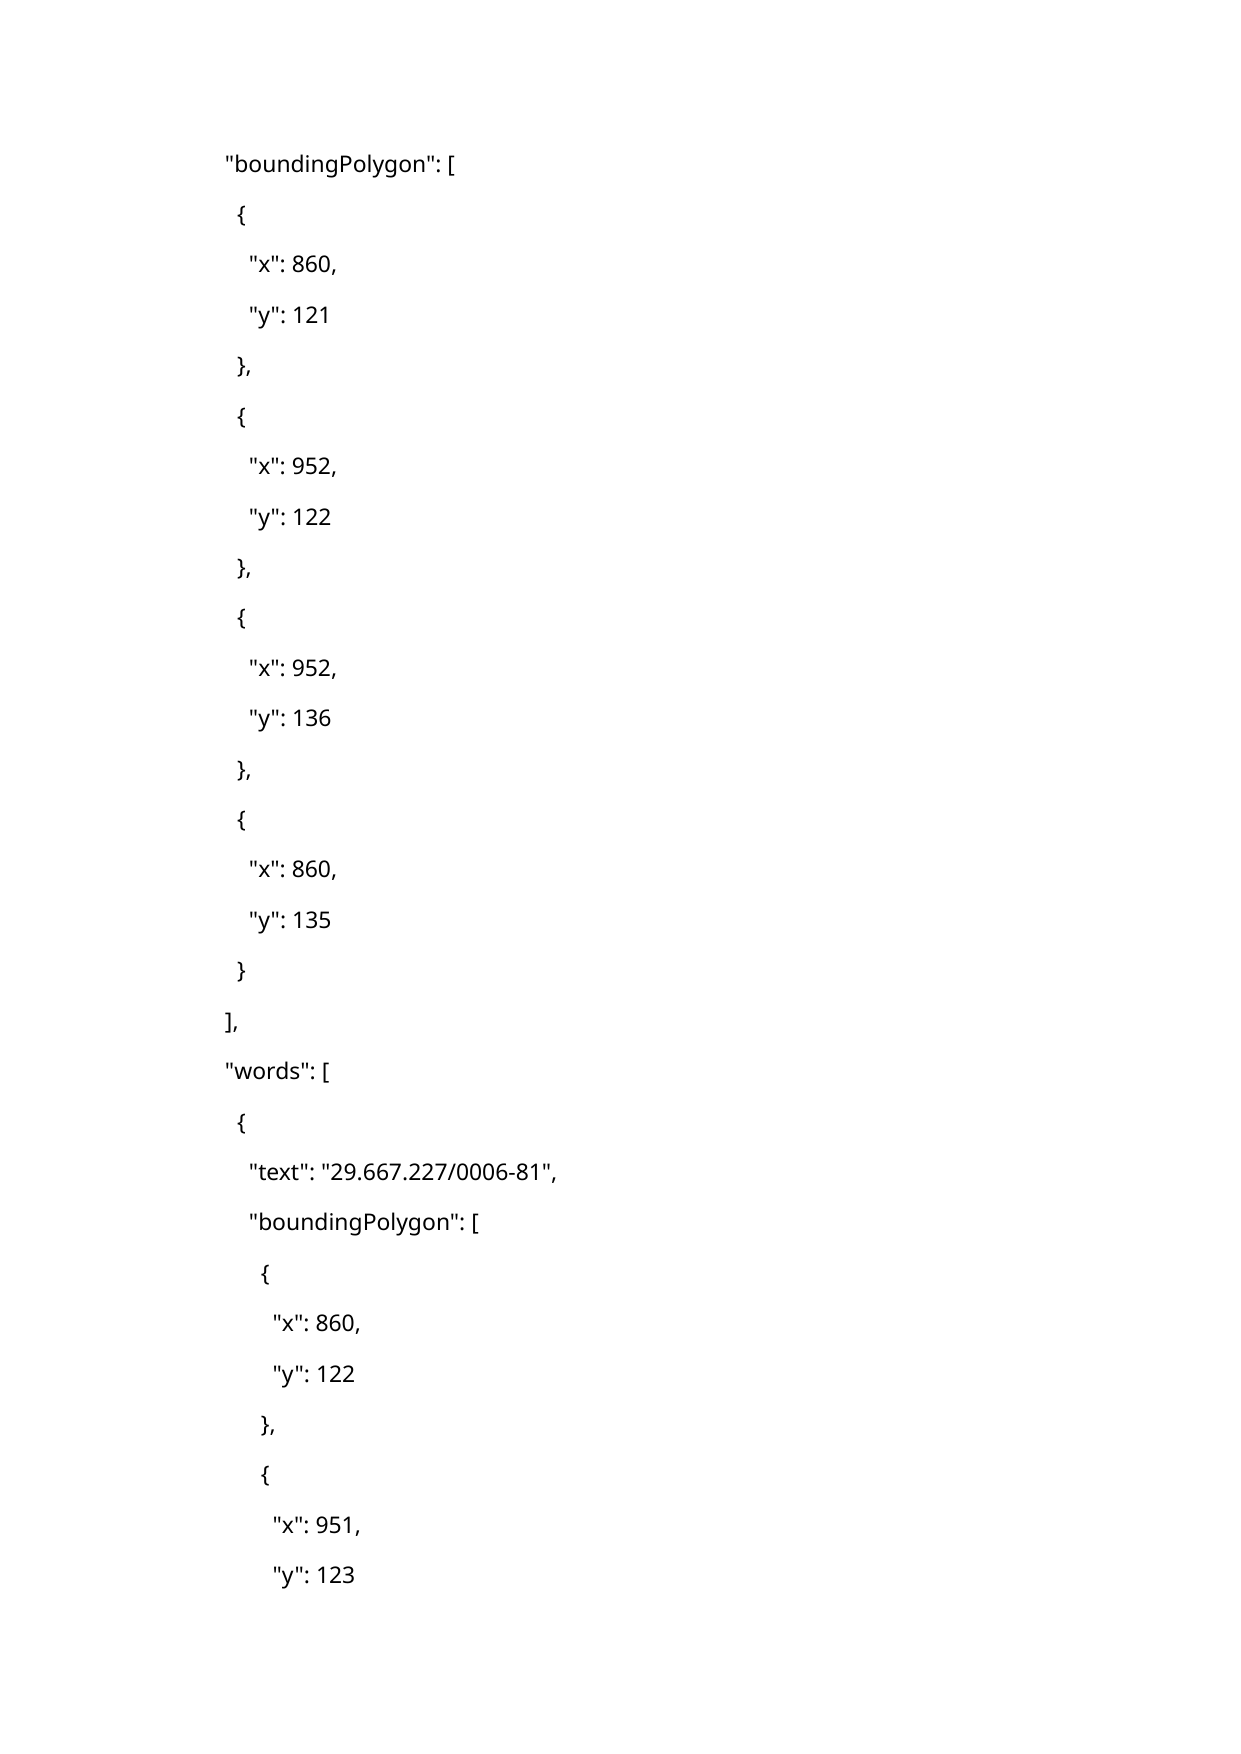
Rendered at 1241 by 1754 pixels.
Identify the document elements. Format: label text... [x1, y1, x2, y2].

text "x": 952, [177, 652, 1063, 683]
text "x": 952, [177, 450, 1063, 481]
text { [177, 601, 1063, 633]
text }, [177, 753, 1063, 784]
text "words": [ [177, 1055, 1063, 1086]
text "boundingPolygon": [ [177, 1206, 1063, 1238]
text "y": 135 [177, 904, 1063, 935]
text }, [177, 1408, 1063, 1439]
text "y": 136 [177, 702, 1063, 733]
text "y": 122 [177, 501, 1063, 532]
text "text": "29.667.227/0006-81", [177, 1156, 1063, 1187]
text "x": 951, [177, 1509, 1063, 1540]
text "y": 123 [177, 1559, 1063, 1591]
text { [177, 198, 1063, 229]
text { [177, 803, 1063, 834]
text "x": 860, [177, 853, 1063, 885]
text { [177, 400, 1063, 431]
text "y": 122 [177, 1358, 1063, 1389]
text "boundingPolygon": [ [177, 148, 1063, 179]
text }, [177, 551, 1063, 582]
text "y": 121 [177, 299, 1063, 330]
text "x": 860, [177, 248, 1063, 280]
text } [177, 954, 1063, 986]
text "x": 860, [177, 1307, 1063, 1338]
text }, [177, 349, 1063, 381]
text ], [177, 1005, 1063, 1036]
text { [177, 1106, 1063, 1137]
text { [177, 1257, 1063, 1288]
text { [177, 1458, 1063, 1490]
